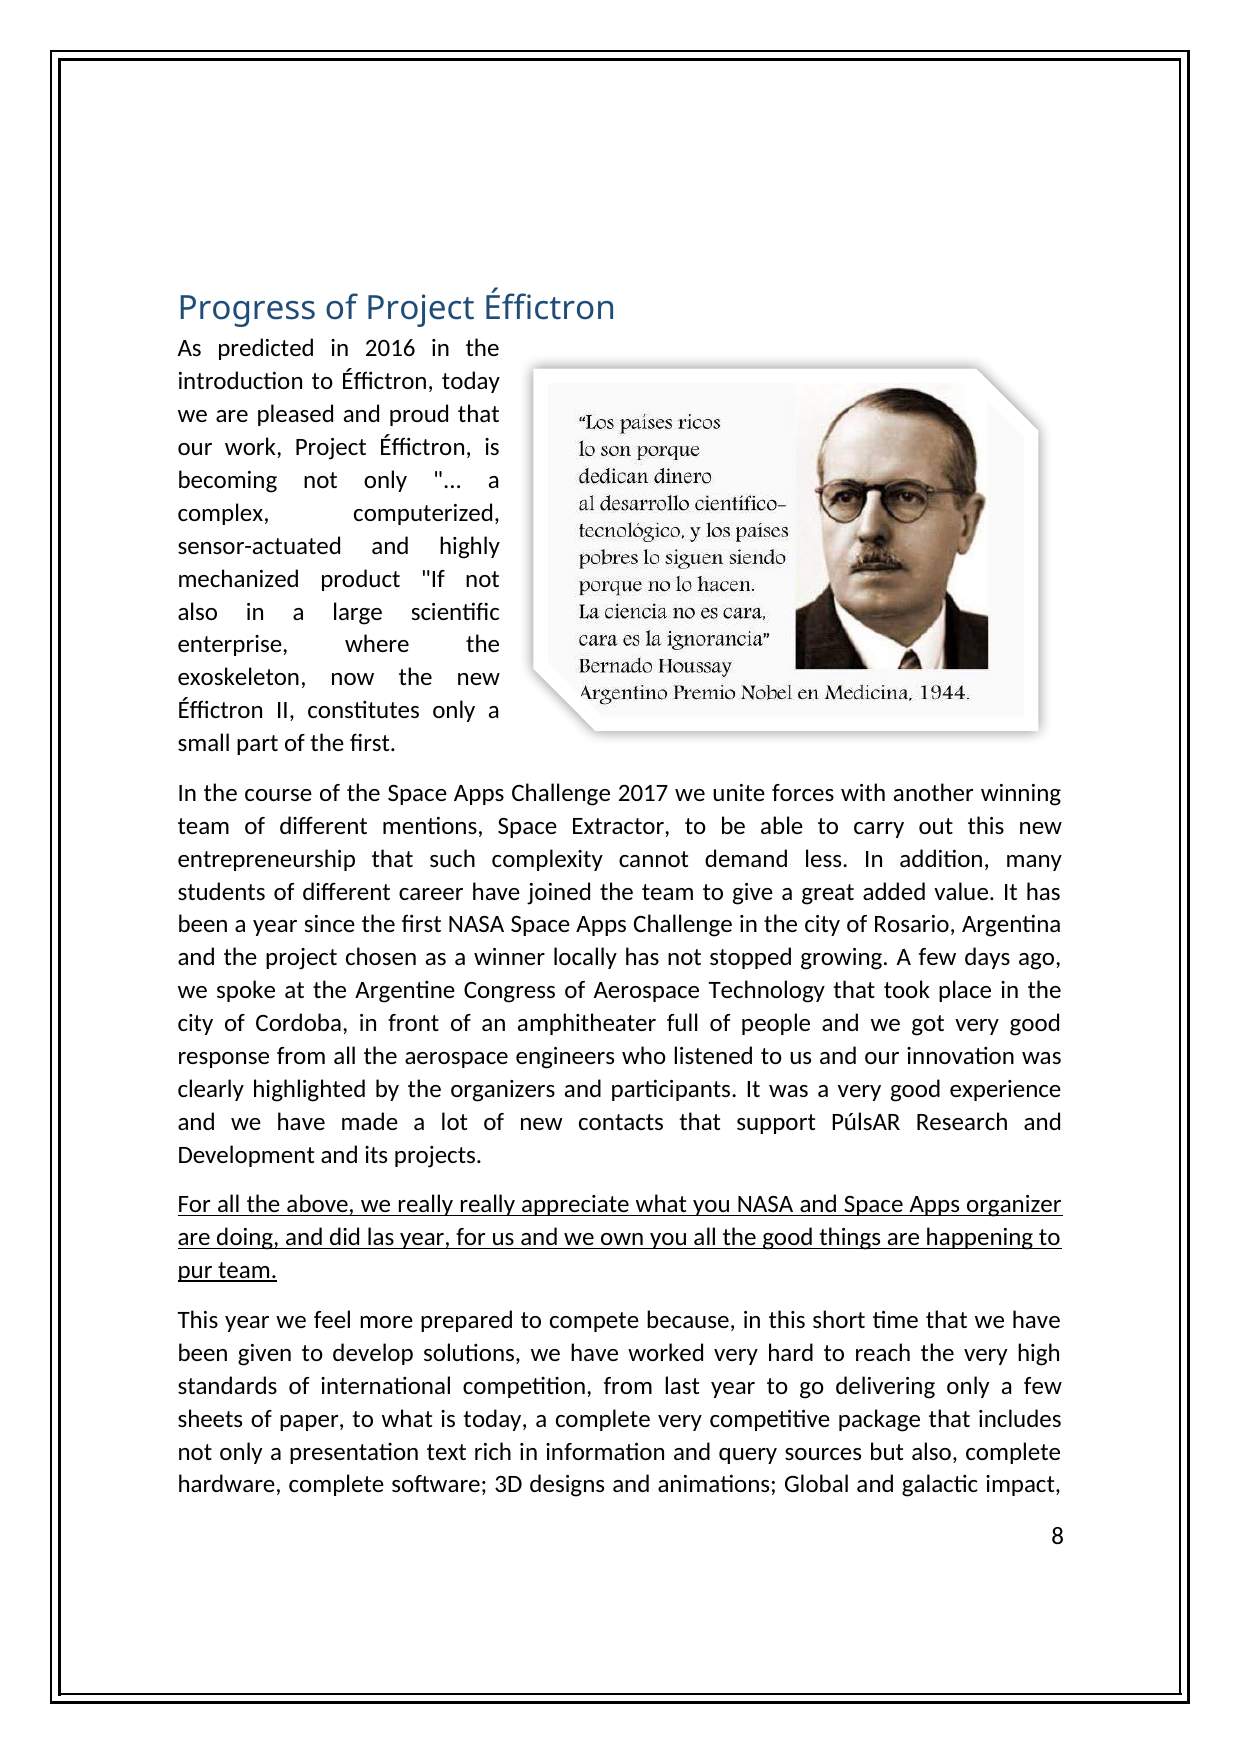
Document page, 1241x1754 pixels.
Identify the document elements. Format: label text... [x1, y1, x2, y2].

text For all the above, we really really appreciate what you NASA and Space Apps organizer are doing, and did las year, for us and we own you all the good things are happening to pur team. [177, 1216, 1063, 1285]
subtitle Progress of Project Éffictron [177, 283, 1063, 329]
picture [548, 384, 1023, 716]
text For all the above, we really really appreciate what you NASA and Space Apps organizer are doing, and did las year, for us and we own you all the good things are happening to pur team. [177, 1189, 1063, 1215]
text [177, 1304, 1063, 1499]
text In the course of the Space Apps Challenge 2017 we unite forces with another winning team of different mentions, Space Extractor, to be able to carry out this new entrepreneurship that such complexity cannot demand less. In addition, many students of different career have joined the team to give a great added value. It has been a year since the first NASA Space Apps Challenge in the city of Rosario, Argentina and the project chosen as a winner locally has not stopped growing. A few days ago, we spoke at the Argentine Congress of Aerospace Technology that took place in the city of Cordoba, in front of an amphitheater full of people and we got very good response from all the aerospace engineers who listened to us and our innovation was clearly highlighted by the organizers and participants. It was a very good experience and we have made a lot of new contacts that support PúlsAR Research and Development and its projects. [177, 777, 1063, 1169]
